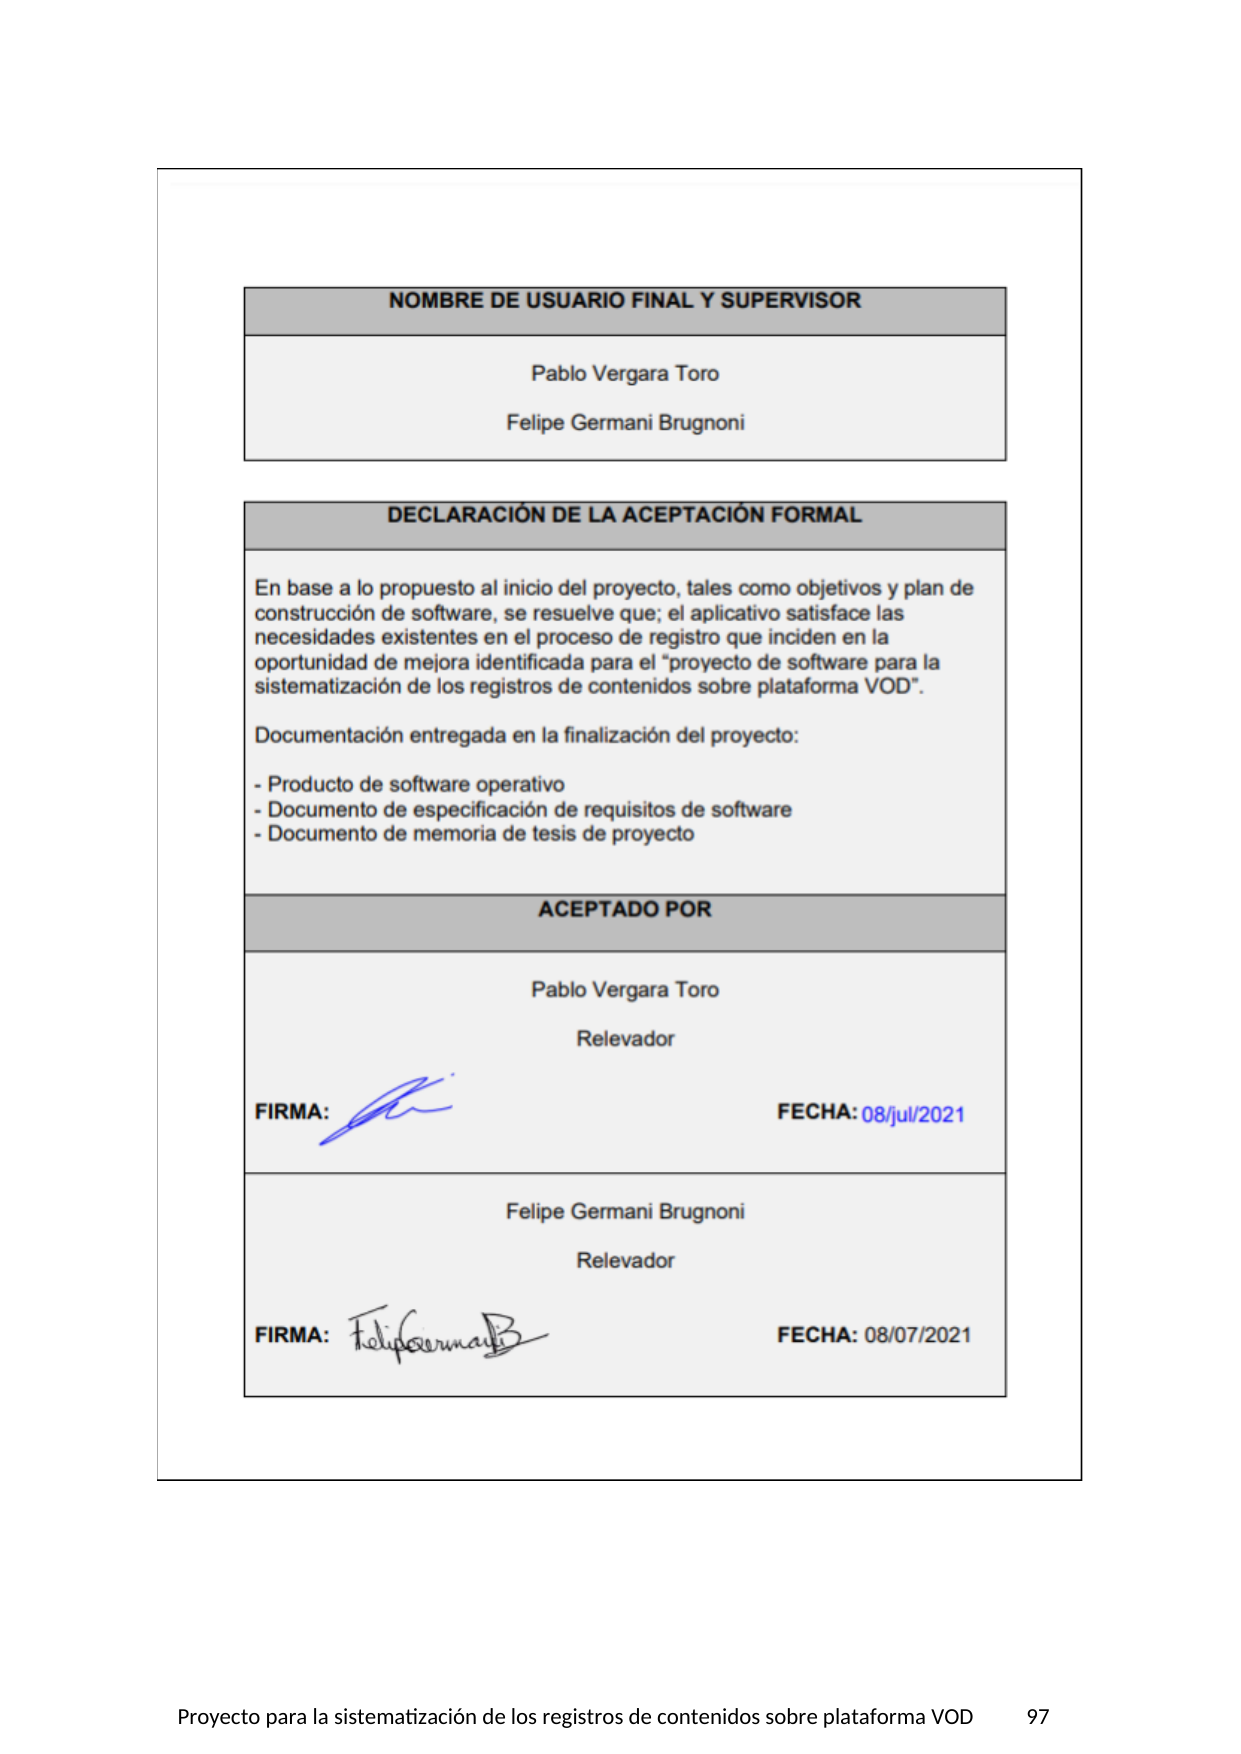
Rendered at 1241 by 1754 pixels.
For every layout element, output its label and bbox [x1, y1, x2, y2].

picture [157, 168, 1084, 1481]
